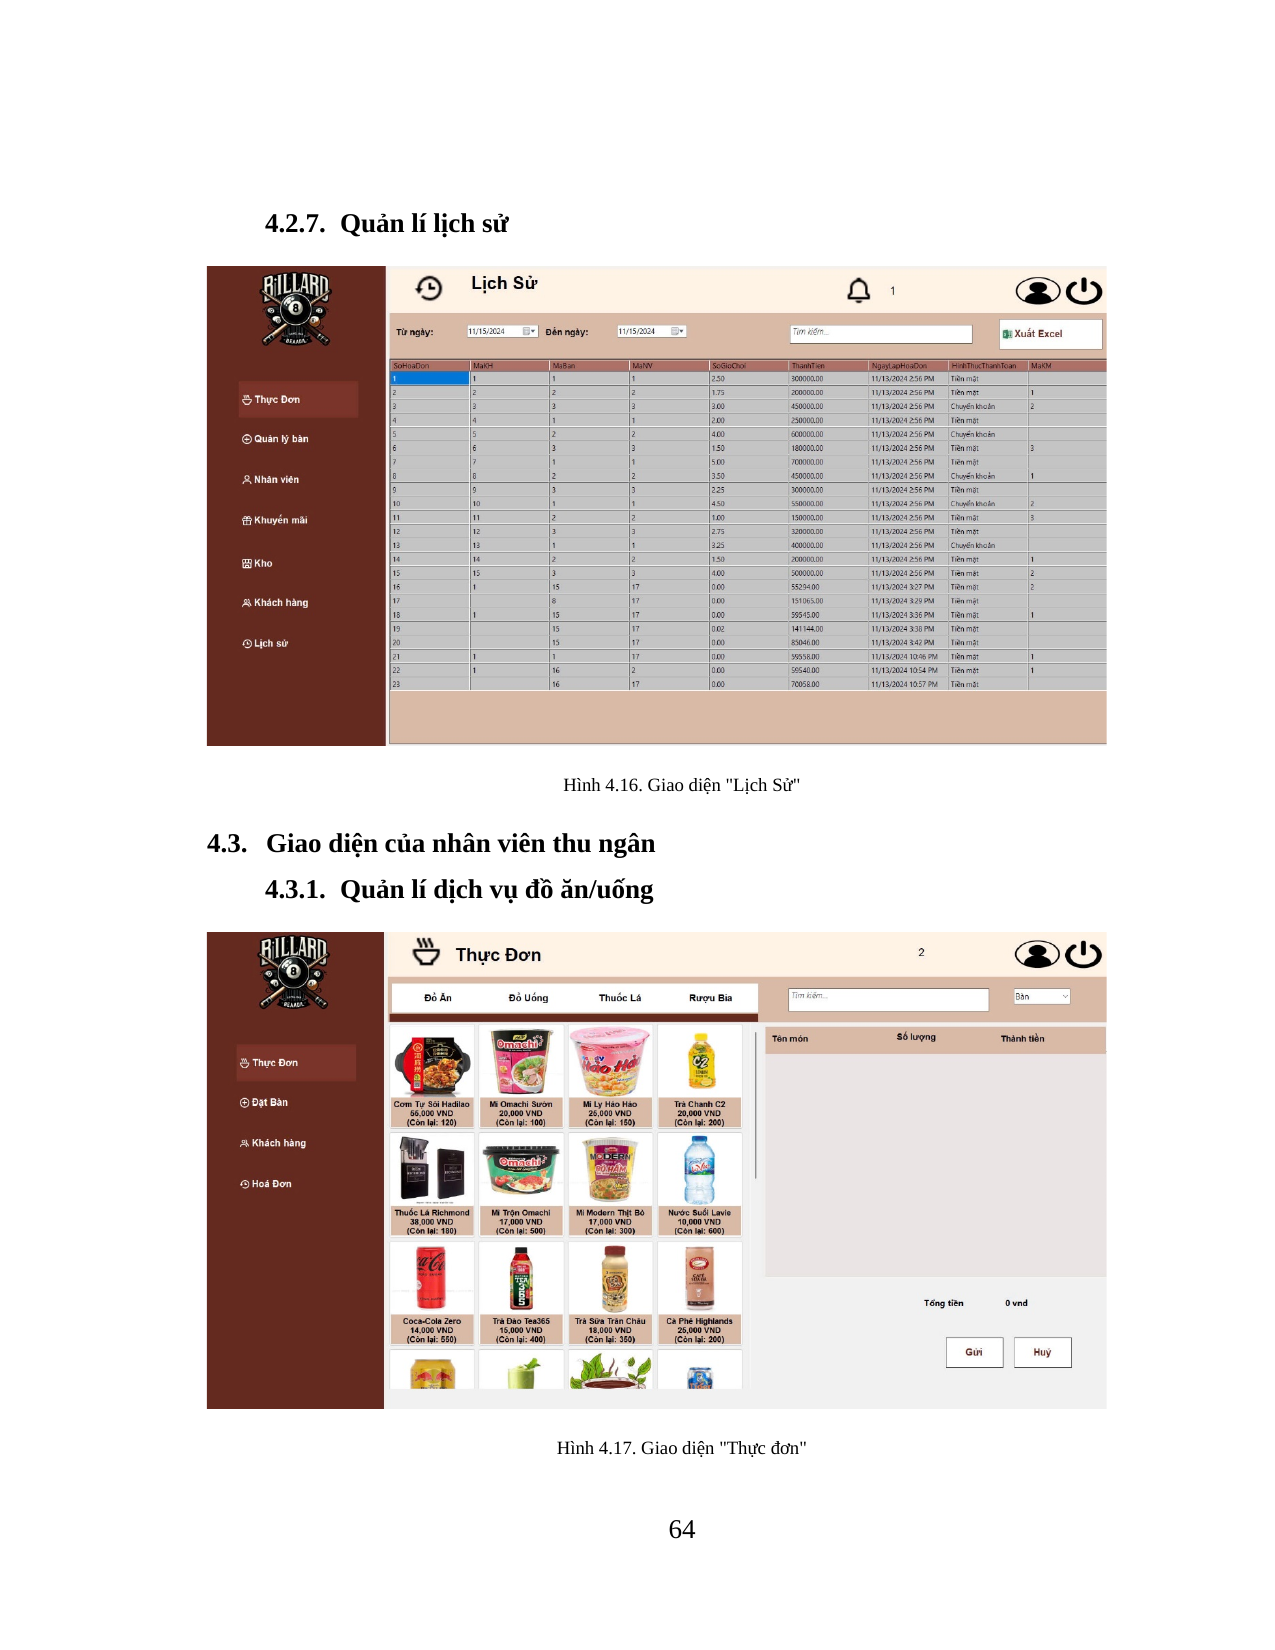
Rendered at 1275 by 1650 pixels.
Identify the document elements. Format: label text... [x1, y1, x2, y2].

list Giao diện của nhân viên thu ngân [207, 827, 1157, 858]
picture [206, 932, 1107, 1409]
list Quản lí dịch vụ đồ ăn/uống [265, 874, 1157, 905]
list Quản lí lịch sử [265, 207, 1157, 238]
picture [206, 266, 1107, 746]
text Hình 4.16. Giao diện "Lịch Sử" [207, 774, 1157, 795]
text Hình 4.17. Giao diện "Thực đơn" [207, 1437, 1157, 1458]
